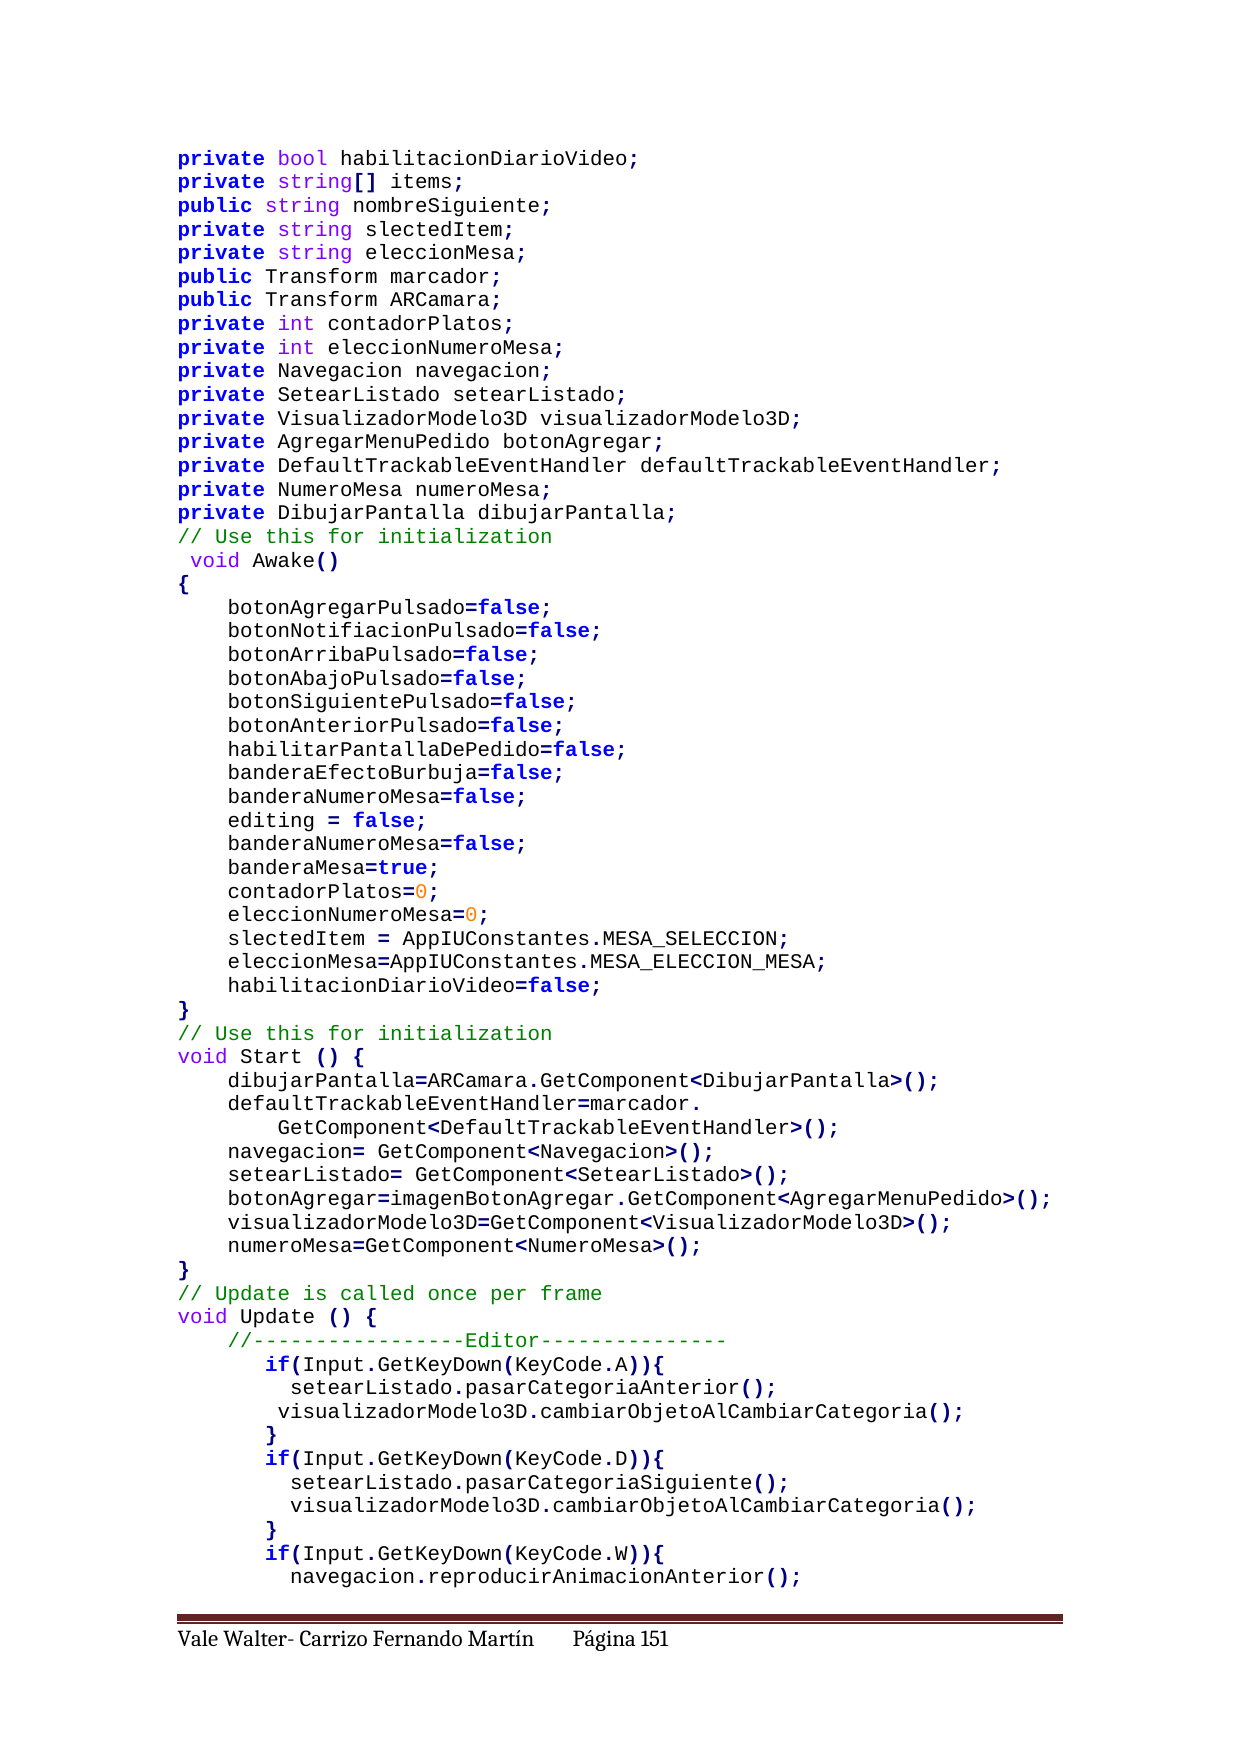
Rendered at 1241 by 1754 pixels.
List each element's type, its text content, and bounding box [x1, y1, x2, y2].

text visualizadorModelo3D.cambiarObjetoAlCambiarCategoria(); [177, 1401, 1063, 1424]
text private Navegacion navegacion; [177, 360, 1063, 384]
text slectedItem = AppIUConstantes.MESA_SELECCION; [177, 928, 1063, 952]
text botonNotifiacionPulsado=false; [177, 621, 1063, 644]
text public Transform ARCamara; [177, 289, 1063, 313]
text botonAbajoPulsado=false; [177, 668, 1063, 691]
text habilitarPantallaDePedido=false; [177, 739, 1063, 762]
text // Update is called once per frame [177, 1283, 1063, 1306]
text eleccionMesa=AppIUConstantes.MESA_ELECCION_MESA; [177, 952, 1063, 975]
text // Use this for initialization [177, 526, 1063, 549]
text numeroMesa=GetComponent<NumeroMesa>(); [177, 1235, 1063, 1259]
text setearListado= GetComponent<SetearListado>(); [177, 1164, 1063, 1188]
text botonSiguientePulsado=false; [177, 691, 1063, 715]
text contadorPlatos=0; [177, 881, 1063, 904]
text botonArribaPulsado=false; [177, 644, 1063, 668]
text private int eleccionNumeroMesa; [177, 337, 1063, 360]
text public Transform marcador; [177, 266, 1063, 289]
text visualizadorModelo3D=GetComponent<VisualizadorModelo3D>(); [177, 1212, 1063, 1235]
text GetComponent<DefaultTrackableEventHandler>(); [177, 1117, 1063, 1141]
text botonAgregarPulsado=false; [177, 597, 1063, 621]
text } [177, 1424, 1063, 1448]
text habilitacionDiarioVideo=false; [177, 975, 1063, 999]
text banderaEfectoBurbuja=false; [177, 762, 1063, 786]
text private int contadorPlatos; [177, 313, 1063, 337]
text // Use this for initialization [177, 1022, 1063, 1046]
text private SetearListado setearListado; [177, 384, 1063, 408]
text if(Input.GetKeyDown(KeyCode.W)){ [177, 1543, 1063, 1566]
text private DibujarPantalla dibujarPantalla; [177, 502, 1063, 526]
text private bool habilitacionDiarioVideo; [177, 148, 1063, 171]
text private string eleccionMesa; [177, 242, 1063, 266]
text if(Input.GetKeyDown(KeyCode.D)){ [177, 1448, 1063, 1472]
text void Start () { [177, 1046, 1063, 1070]
text private VisualizadorModelo3D visualizadorModelo3D; [177, 408, 1063, 431]
text public string nombreSiguiente; [177, 195, 1063, 218]
text } [177, 1259, 1063, 1283]
text void Awake() [177, 549, 1063, 573]
text } [177, 1519, 1063, 1543]
text banderaMesa=true; [177, 857, 1063, 881]
text private AgregarMenuPedido botonAgregar; [177, 431, 1063, 455]
text botonAgregar=imagenBotonAgregar.GetComponent<AgregarMenuPedido>(); [177, 1188, 1063, 1212]
text setearListado.pasarCategoriaAnterior(); [177, 1377, 1063, 1401]
text navegacion.reproducirAnimacionAnterior(); [177, 1566, 1063, 1590]
text setearListado.pasarCategoriaSiguiente(); [177, 1472, 1063, 1495]
text navegacion= GetComponent<Navegacion>(); [177, 1141, 1063, 1164]
text private NumeroMesa numeroMesa; [177, 479, 1063, 502]
text banderaNumeroMesa=false; [177, 786, 1063, 810]
text private DefaultTrackableEventHandler defaultTrackableEventHandler; [177, 455, 1063, 479]
text private string[] items; [177, 171, 1063, 195]
text botonAnteriorPulsado=false; [177, 715, 1063, 739]
text eleccionNumeroMesa=0; [177, 904, 1063, 928]
text dibujarPantalla=ARCamara.GetComponent<DibujarPantalla>(); [177, 1070, 1063, 1093]
text banderaNumeroMesa=false; [177, 833, 1063, 857]
text defaultTrackableEventHandler=marcador. [177, 1093, 1063, 1117]
text void Update () { [177, 1306, 1063, 1330]
text if(Input.GetKeyDown(KeyCode.A)){ [177, 1353, 1063, 1377]
text private string slectedItem; [177, 218, 1063, 242]
text //-----------------Editor--------------- [177, 1330, 1063, 1353]
text visualizadorModelo3D.cambiarObjetoAlCambiarCategoria(); [177, 1495, 1063, 1519]
text { [177, 573, 1063, 597]
text } [177, 999, 1063, 1022]
text editing = false; [177, 810, 1063, 833]
